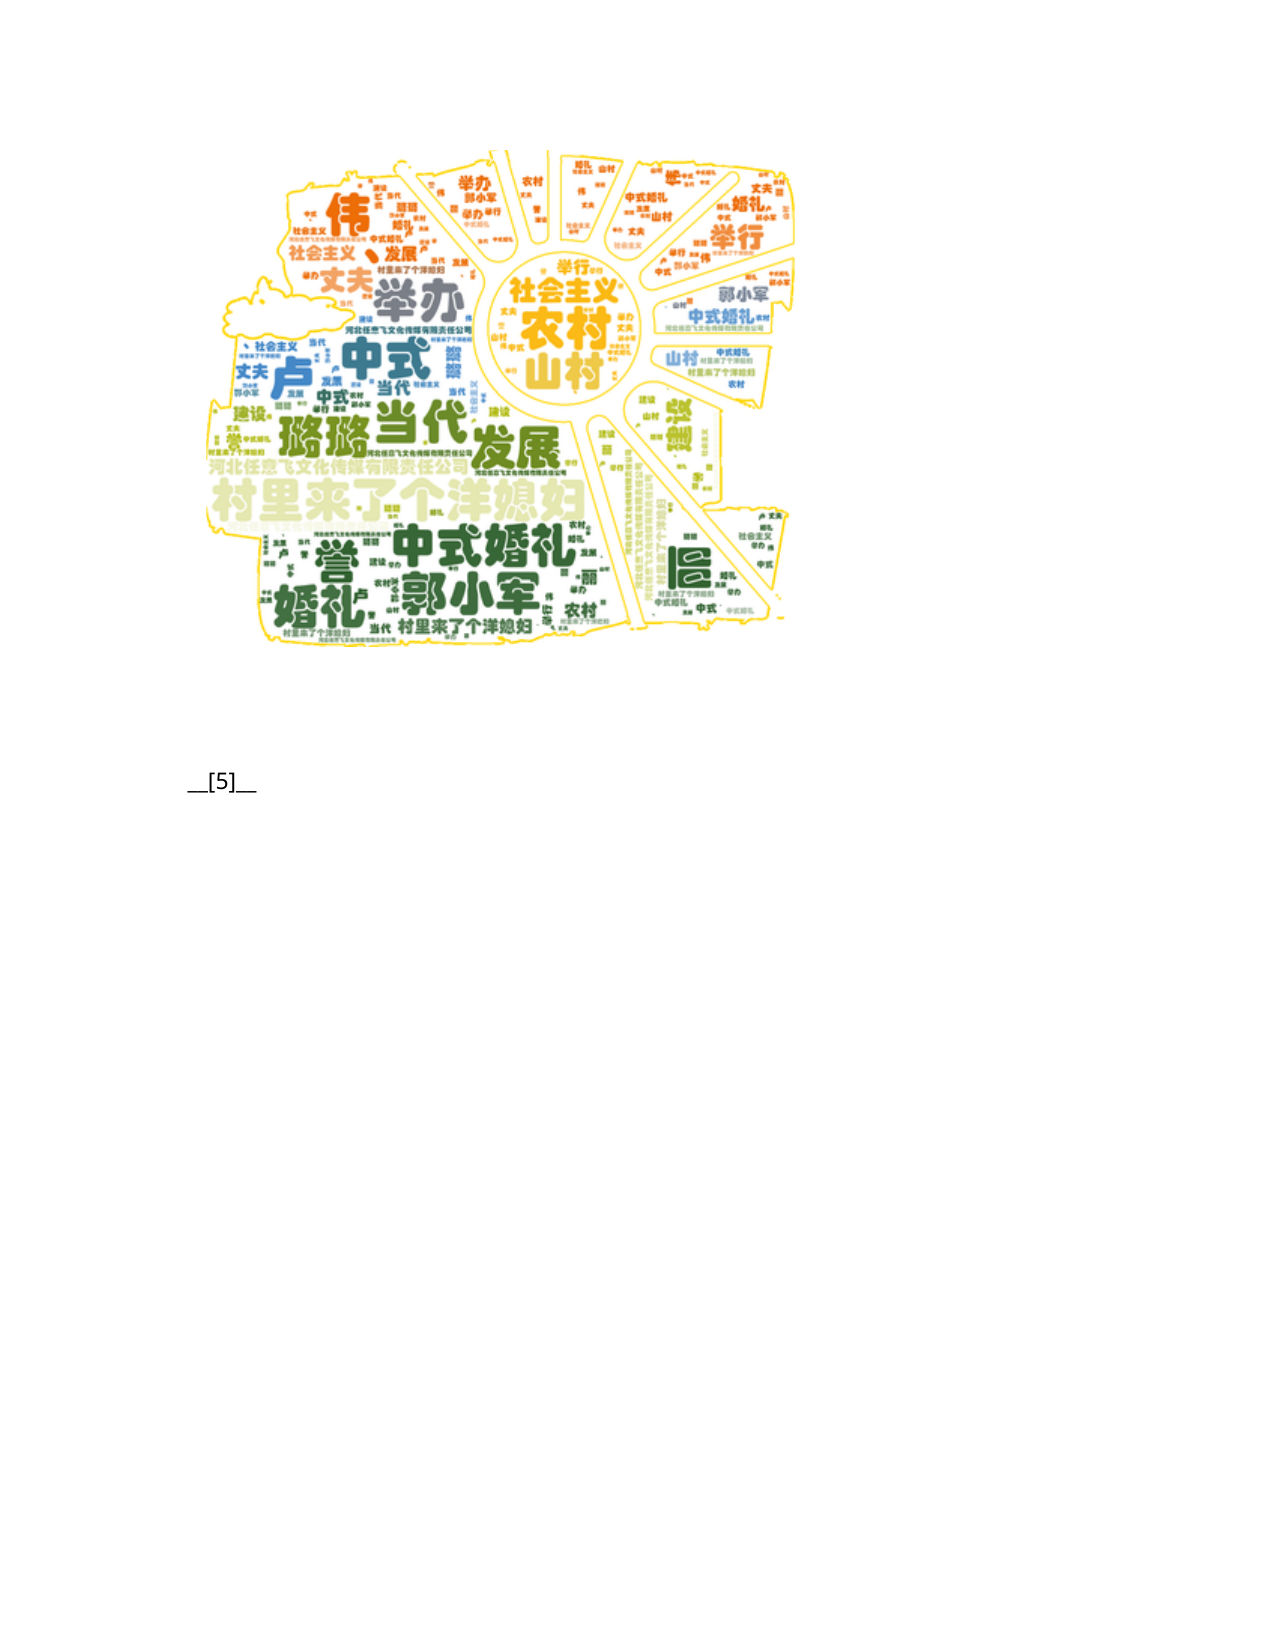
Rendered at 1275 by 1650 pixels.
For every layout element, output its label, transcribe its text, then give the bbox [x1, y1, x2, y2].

picture [206, 150, 807, 647]
text __[5]__ [187, 765, 1087, 796]
